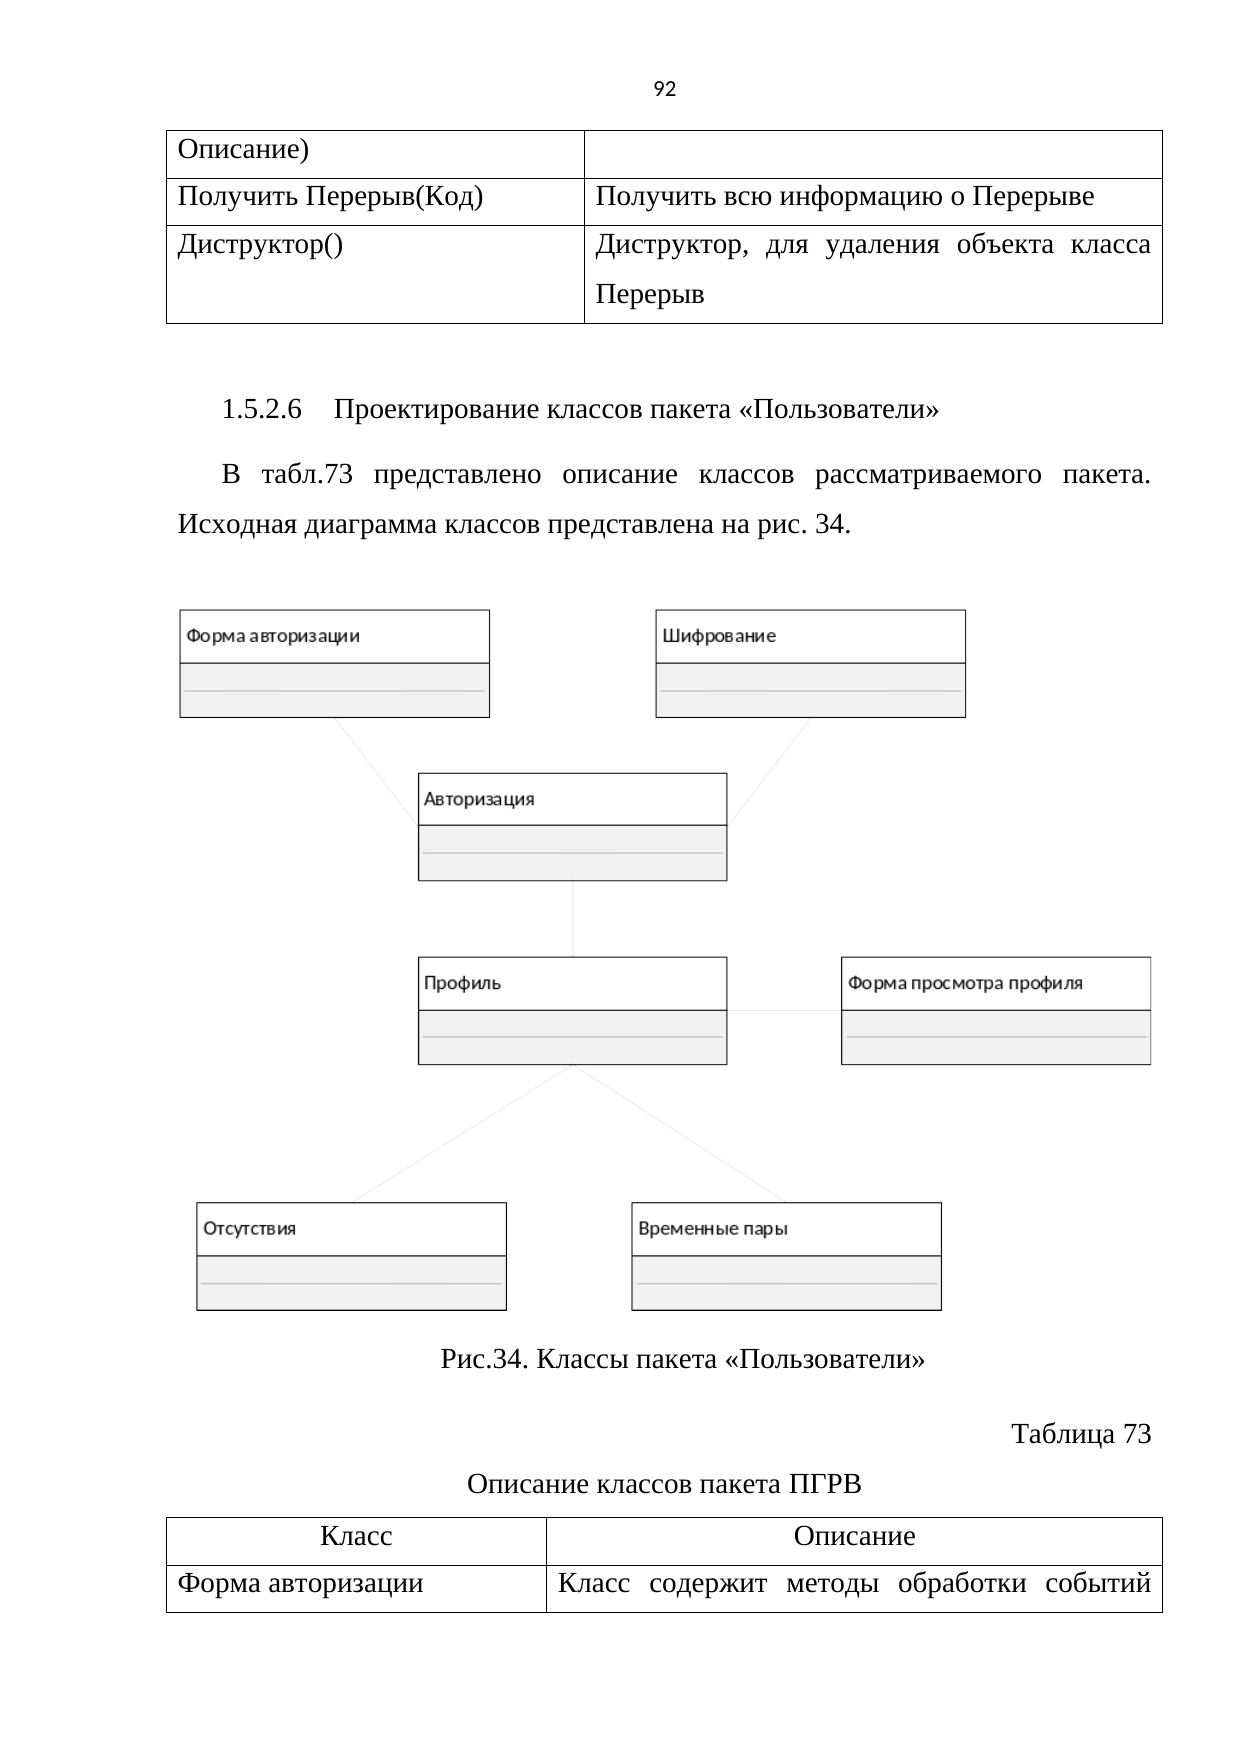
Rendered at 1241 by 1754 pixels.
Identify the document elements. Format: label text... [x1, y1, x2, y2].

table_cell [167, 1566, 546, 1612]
list Проектирование классов пакета «Пользователи» [221, 391, 1152, 425]
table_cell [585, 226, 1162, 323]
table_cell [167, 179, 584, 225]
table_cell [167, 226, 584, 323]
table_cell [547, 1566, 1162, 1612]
text Описание классов пакета ПГРВ [177, 1467, 1152, 1500]
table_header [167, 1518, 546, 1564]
text Таблица 73 [177, 1416, 1152, 1450]
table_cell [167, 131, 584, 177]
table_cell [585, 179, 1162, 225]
text Рис.34. Классы пакета «Пользователи» [177, 1341, 1152, 1374]
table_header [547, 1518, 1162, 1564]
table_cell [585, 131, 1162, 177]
text В табл.73 представлено описание классов рассматриваемого пакета. Исходная диаграмма классов представлена на рис. 34. [177, 456, 1152, 540]
